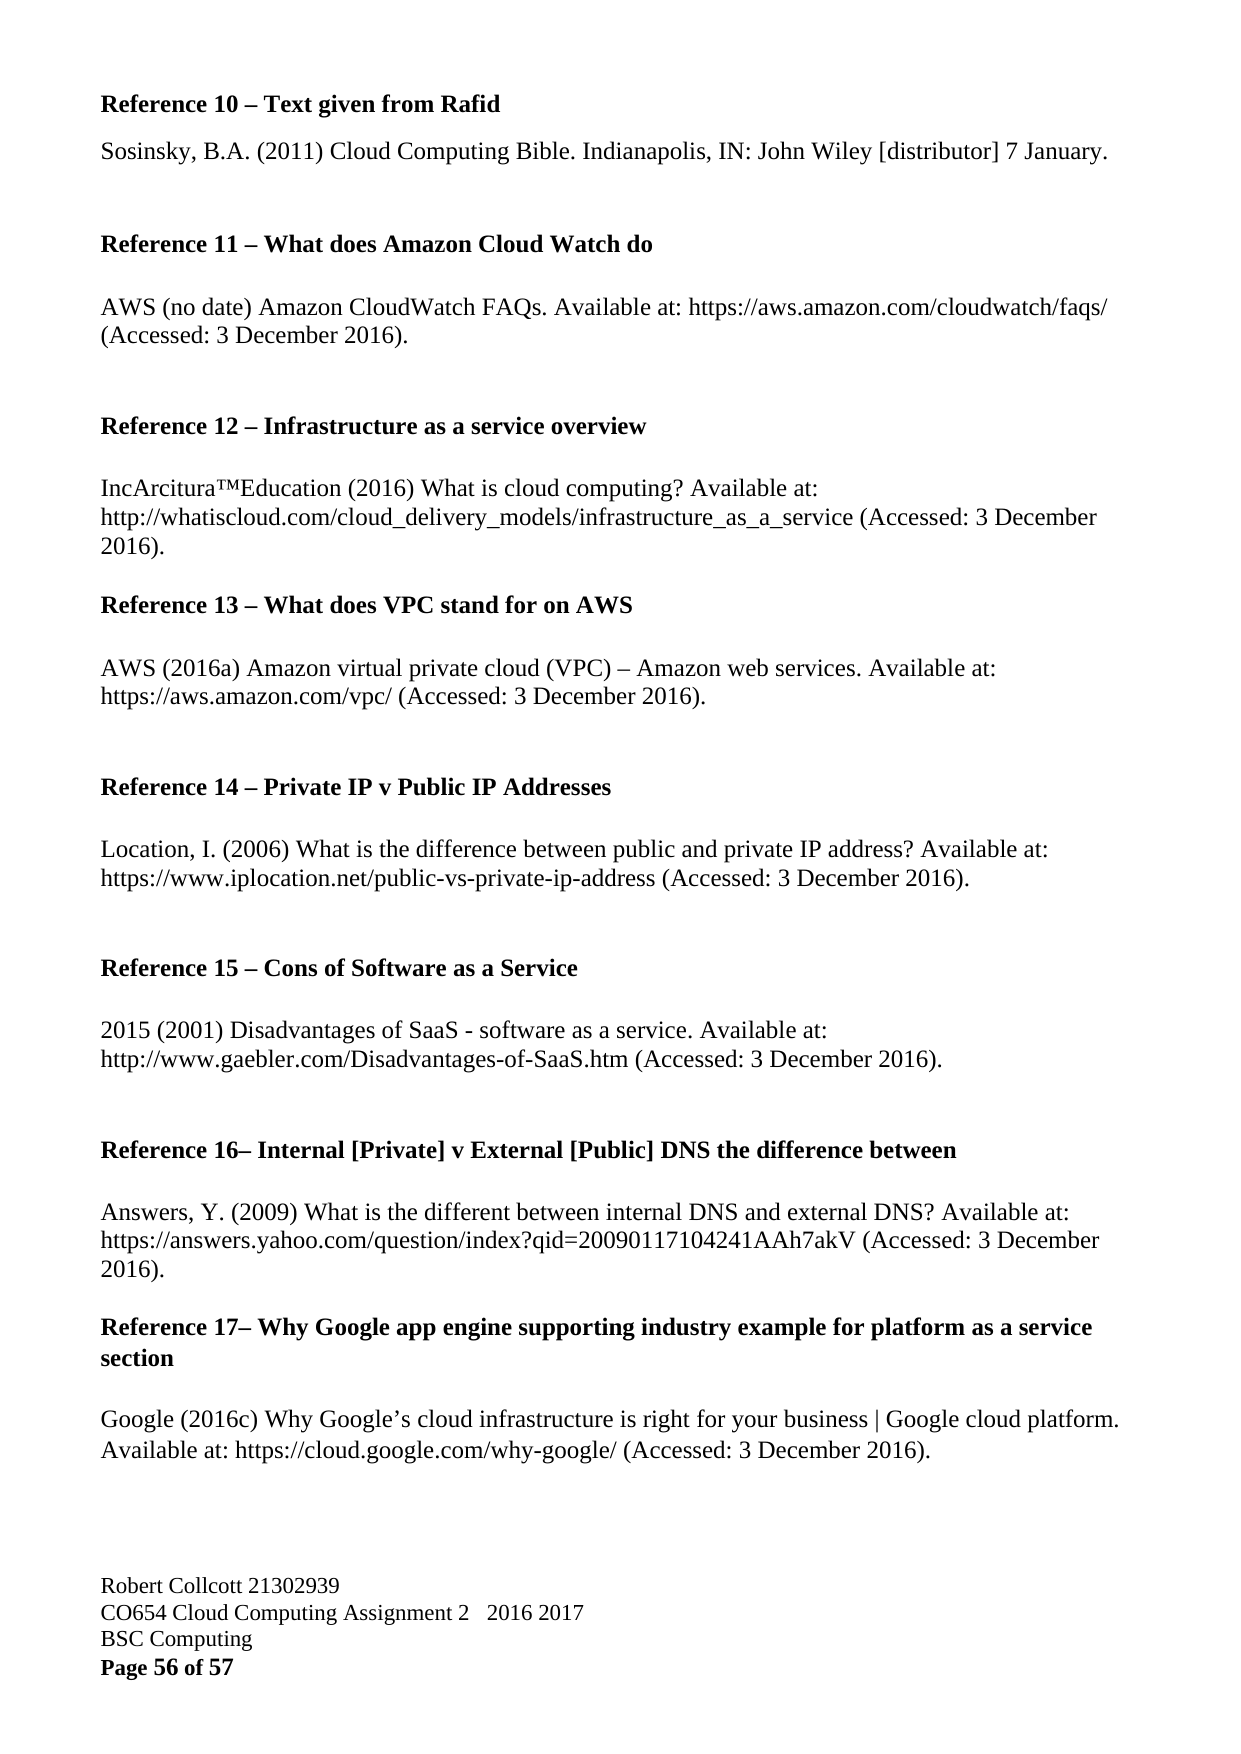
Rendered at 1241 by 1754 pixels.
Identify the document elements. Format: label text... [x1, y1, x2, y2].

text Answers, Y. (2009) What is the different between internal DNS and external DNS? Available at: https://answers.yahoo.com/question/index?qid=20090117104241AAh7akV (Accessed: 3 December 2016). [100, 1197, 1134, 1283]
text AWS (2016a) Amazon virtual private cloud (VPC) – Amazon web services. Available at: https://aws.amazon.com/vpc/ (Accessed: 3 December 2016). [100, 653, 1134, 710]
text Google (2016c) Why Google’s cloud infrastructure is right for your business | Google cloud platform. Available at: https://cloud.google.com/why-google/ (Accessed: 3 December 2016). [100, 1404, 1134, 1464]
text Reference 12 – Infrastructure as a service overview [100, 411, 1134, 440]
text Reference 10 – Text given from Rafid [100, 89, 1134, 117]
text Location, I. (2006) What is the difference between public and private IP address? Available at: https://www.iplocation.net/public-vs-private-ip-address (Accessed: 3 December 2016). [100, 834, 1134, 892]
text Sosinsky, B.A. (2011) Cloud Computing Bible. Indianapolis, IN: John Wiley [distributor] 7 January. [100, 136, 1134, 165]
text Reference 13 – What does VPC stand for on AWS [100, 591, 1134, 619]
text Reference 11 – What does Amazon Cloud Watch do [100, 229, 1134, 258]
text Reference 14 – Private IP v Public IP Addresses [100, 772, 1134, 801]
text 2015 (2001) Disadvantages of SaaS - software as a service. Available at: http://www.gaebler.com/Disadvantages-of-SaaS.htm (Accessed: 3 December 2016). [100, 1015, 1134, 1073]
text IncArcitura™Education (2016) What is cloud computing? Available at: http://whatiscloud.com/cloud_delivery_models/infrastructure_as_a_service (Accessed: 3 December 2016). [100, 473, 1134, 559]
text Reference 17– Why Google app engine supporting industry example for platform as a service section [100, 1312, 1134, 1372]
text AWS (no date) Amazon CloudWatch FAQs. Available at: https://aws.amazon.com/cloudwatch/faqs/ (Accessed: 3 December 2016). [100, 292, 1134, 349]
text Reference 15 – Cons of Software as a Service [100, 953, 1134, 982]
text Reference 16– Internal [Private] v External [Public] DNS the difference between [100, 1135, 1134, 1163]
